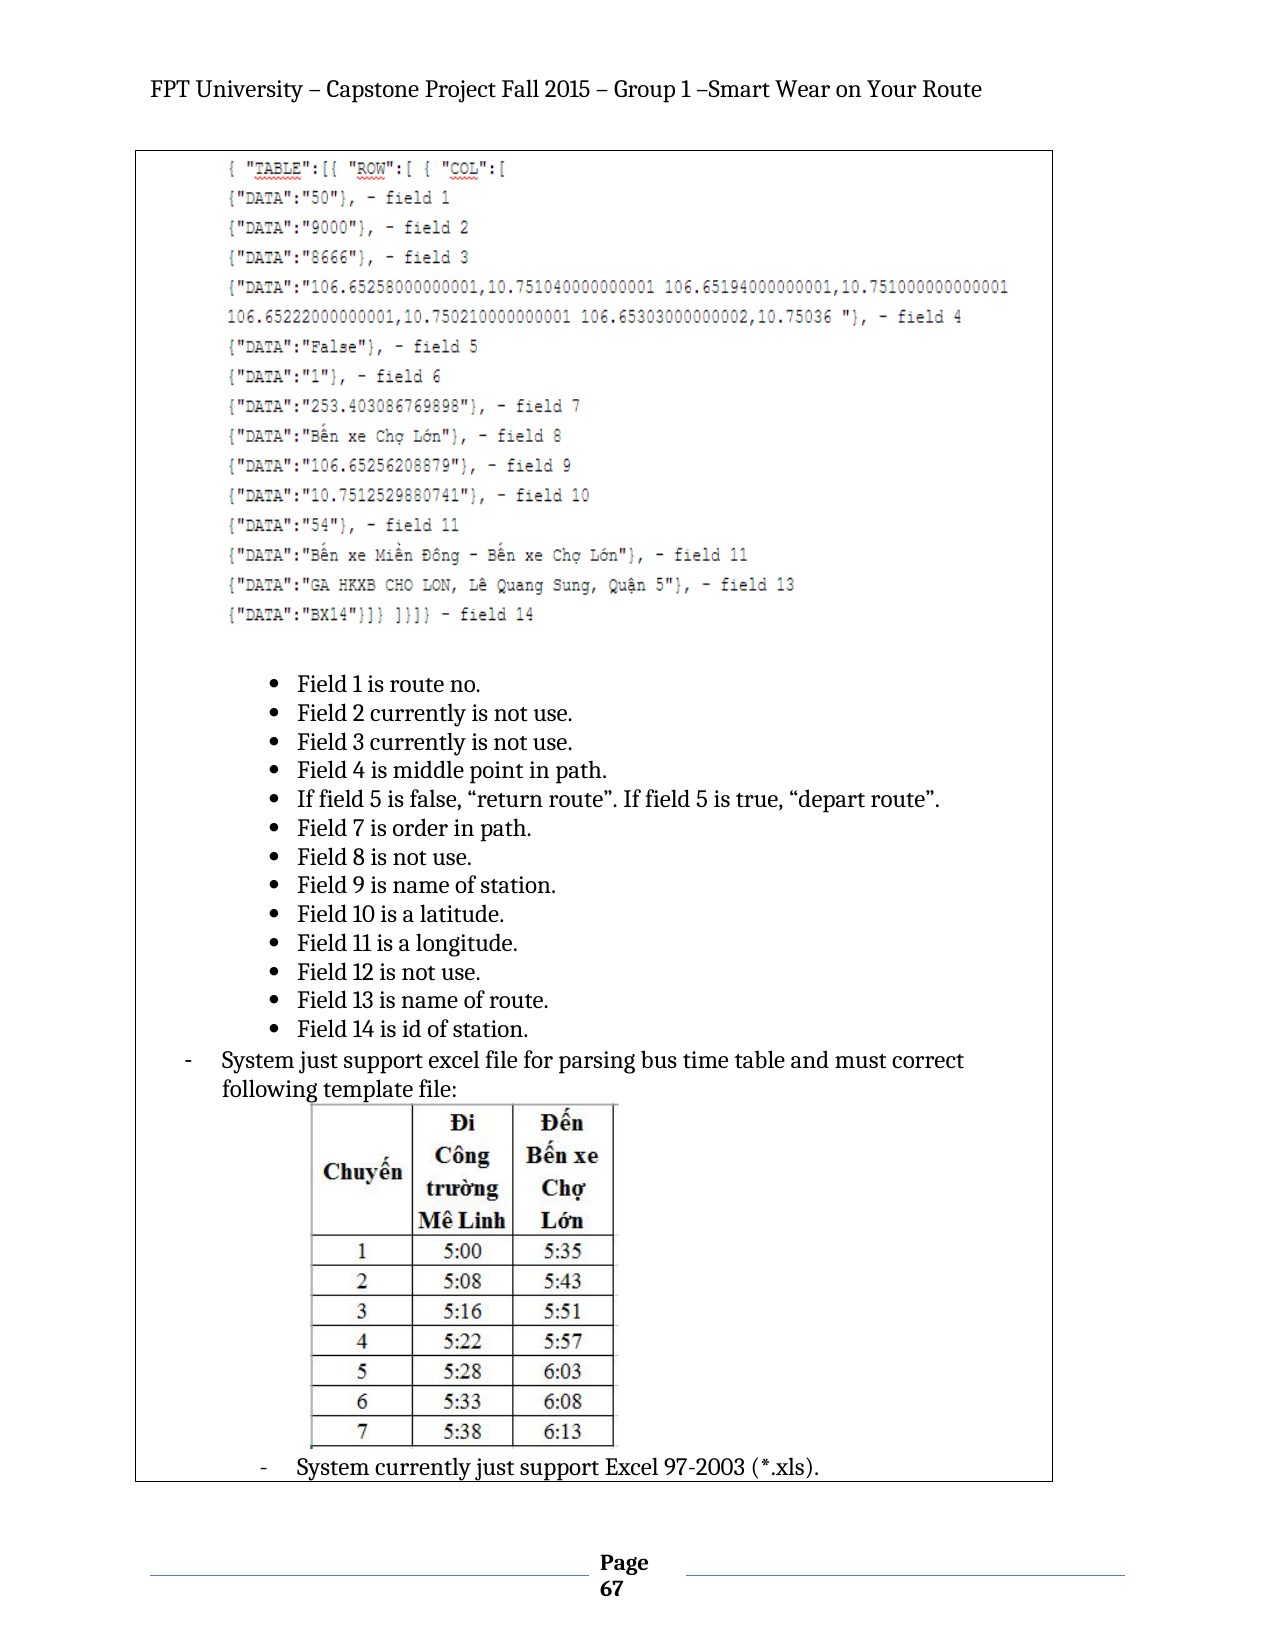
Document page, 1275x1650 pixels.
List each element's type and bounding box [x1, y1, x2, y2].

table_cell [136, 151, 1052, 1481]
picture [221, 151, 1024, 646]
picture [310, 1103, 619, 1449]
